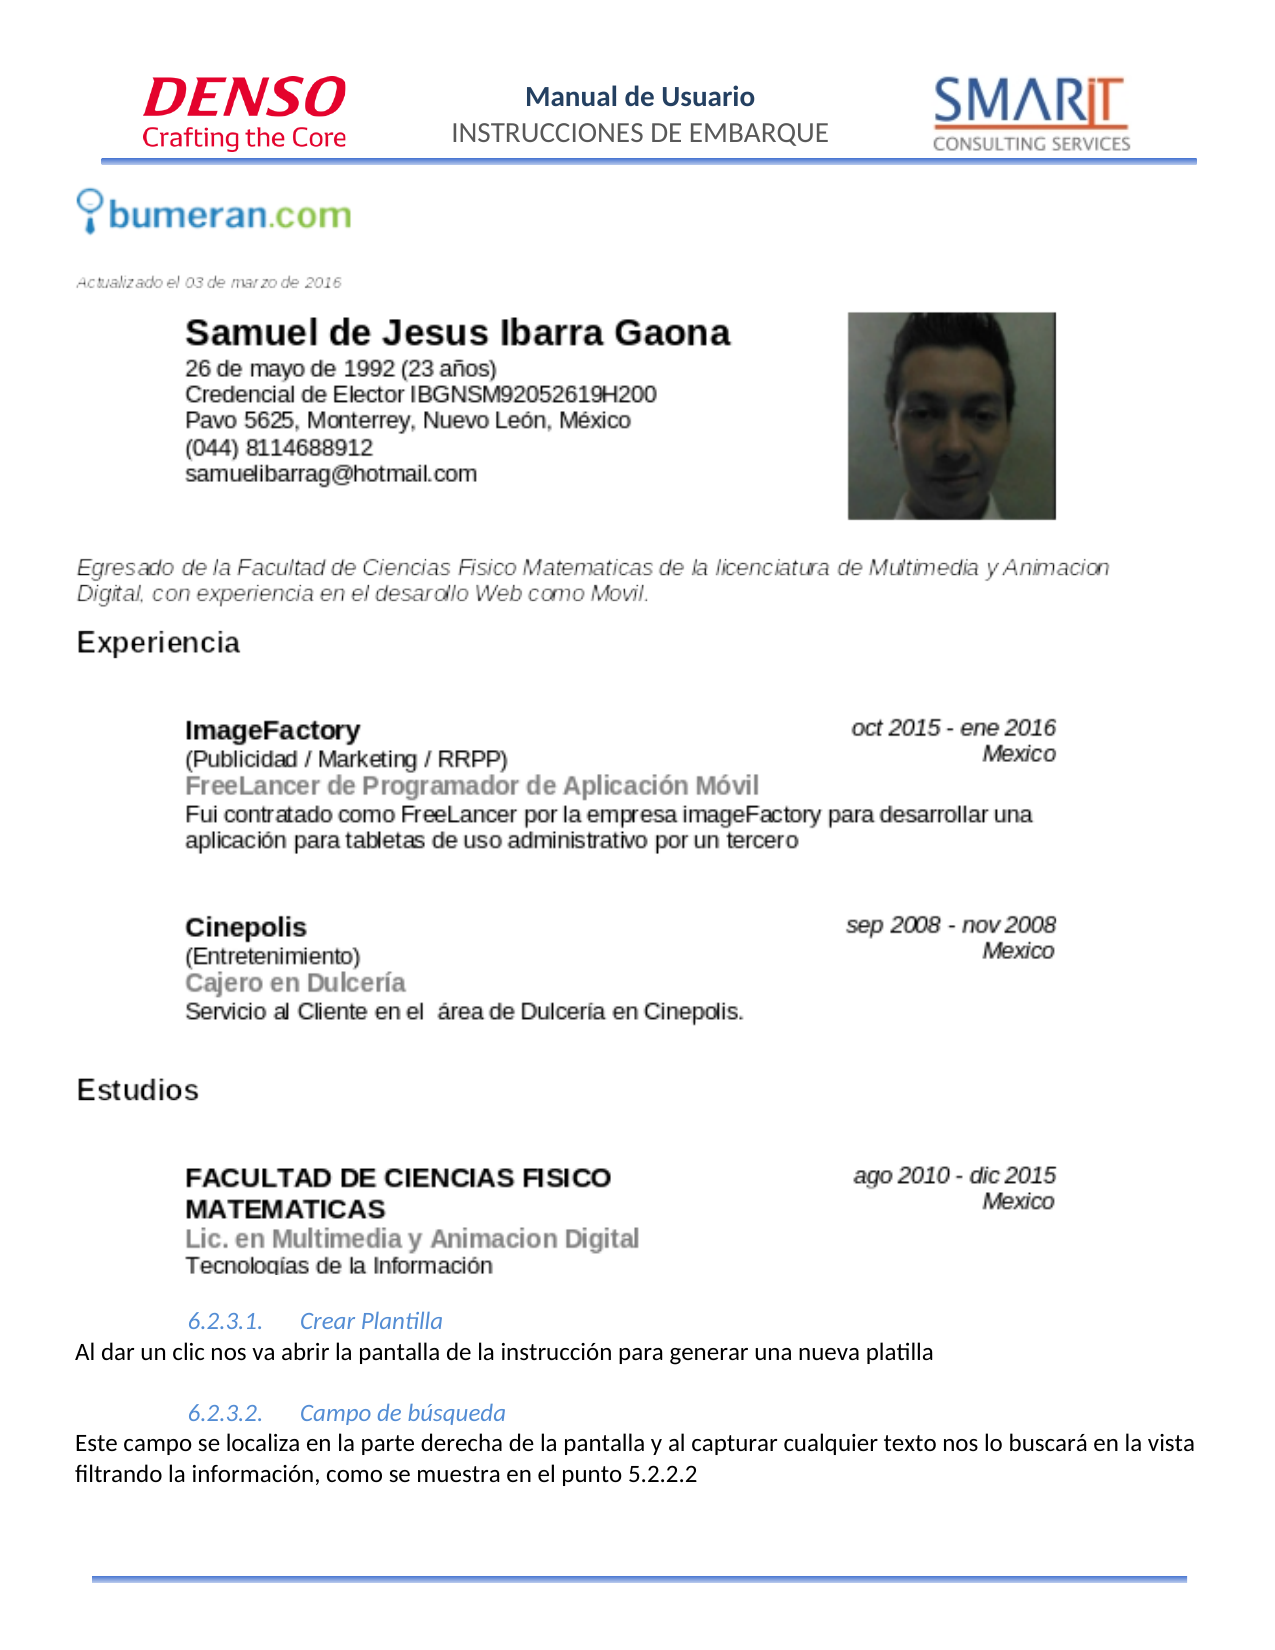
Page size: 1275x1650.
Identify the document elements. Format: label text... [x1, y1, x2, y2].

text Este campo se localiza en la parte derecha de la pantalla y al capturar cualquier texto nos lo buscará en la vista filtrando la información, como se muestra en el punto 5.2.2.2 [75, 1428, 1200, 1489]
picture [143, 76, 346, 152]
picture [931, 75, 1135, 154]
subtitle Crear Plantilla [187, 1306, 1200, 1336]
subtitle Campo de búsqueda [187, 1397, 1200, 1428]
text Al dar un clic nos va abrir la pantalla de la instrucción para generar una nueva platilla [75, 1336, 1200, 1367]
